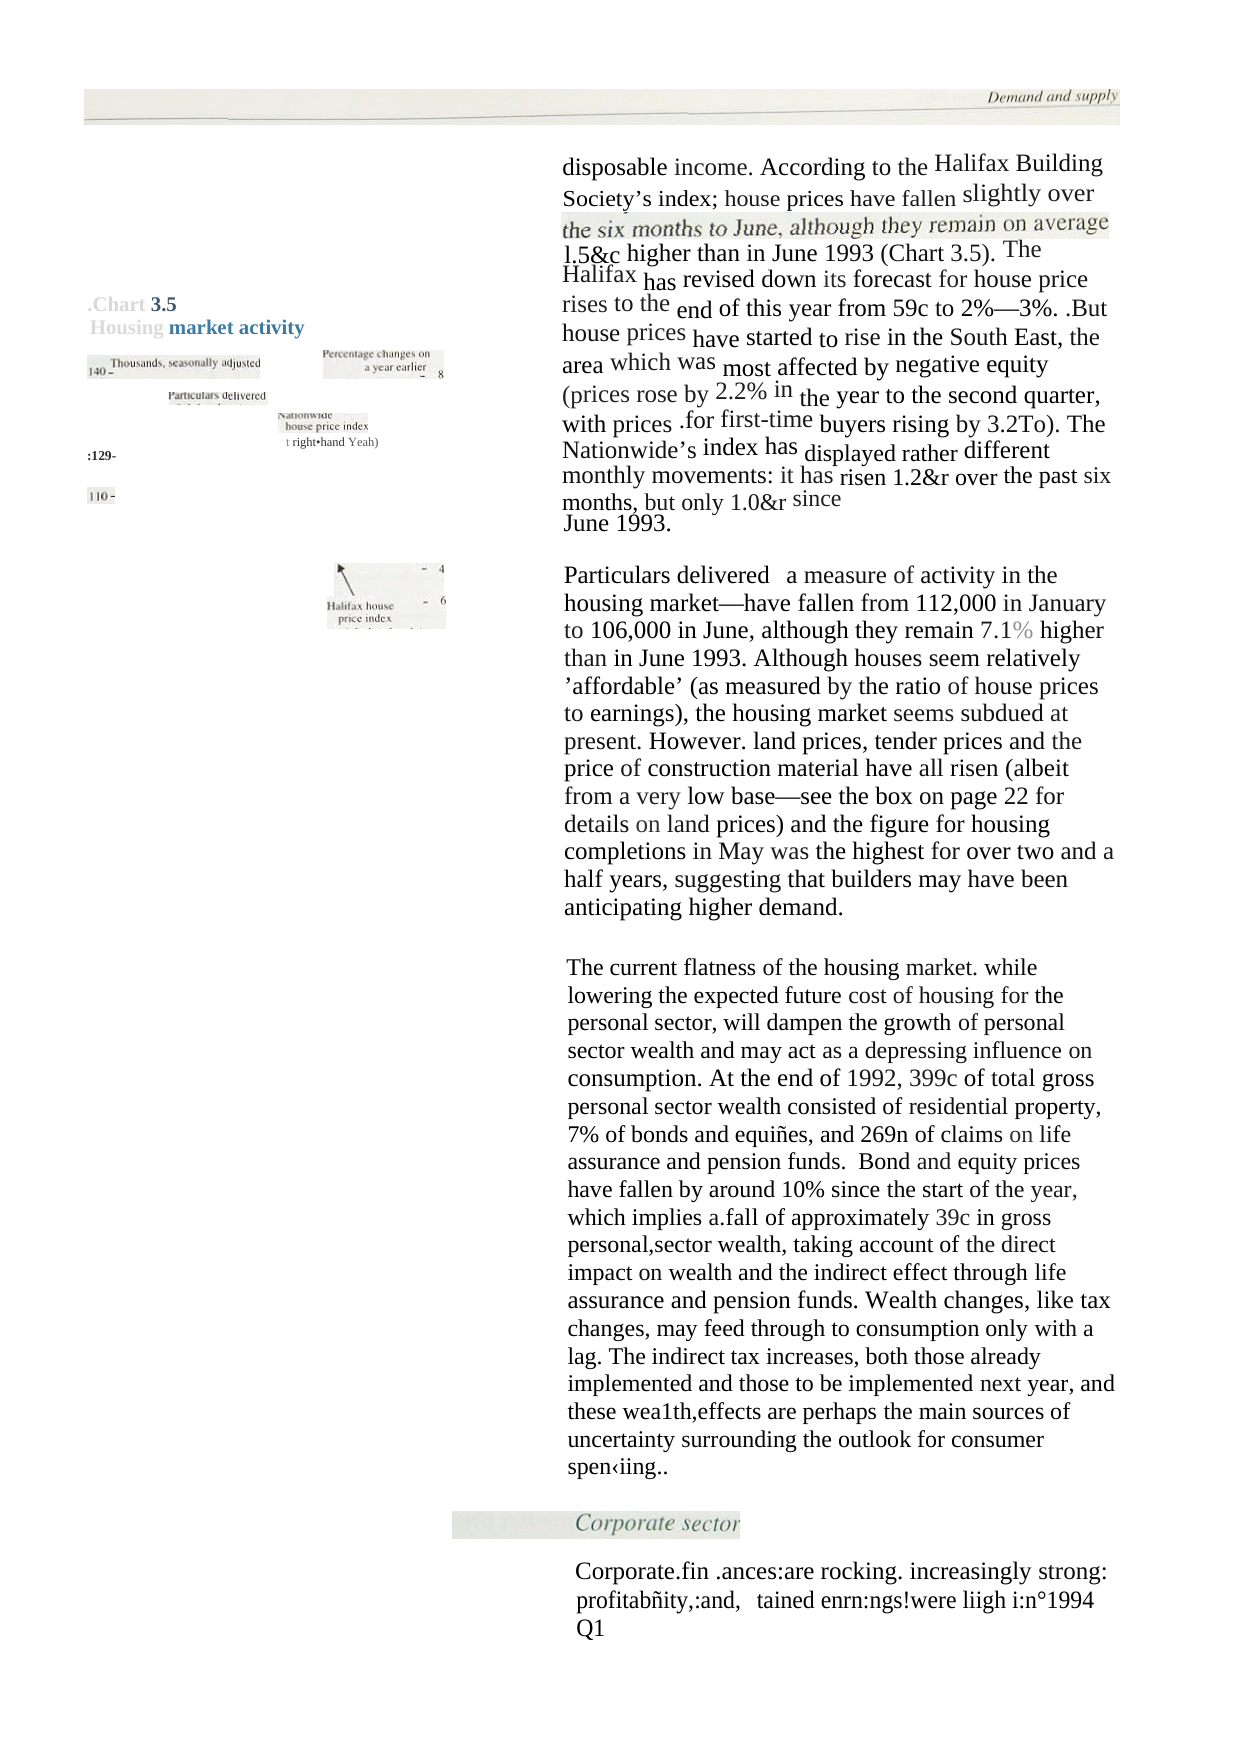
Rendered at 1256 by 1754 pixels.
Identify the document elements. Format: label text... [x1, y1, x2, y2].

picture [277, 413, 368, 433]
text The current flatness of the housing market. while lowering the expected future cost of housing for the personal sector, will dampen the growth of personal sector wealth and may act as a depressing influence on consumption. At the end of 1992, 399c of total gross personal sector wealth consisted of residential property, 7% of bonds and equiñes, and 269n of claims on life assurance and pension funds. Bond and equity prices have fallen by around 10% since the start of the year, which implies a.fall of approximately 39c in gross personal,sector wealth, taking account of the direct impact on wealth and the indirect effect through life assurance and pension funds. Wealth changes, like tax changes, may feed through to consumption only with a lag. The indirect tax increases, both those already implemented and those to be implemented next year, and these wea1th,effects are perhaps the main sources of uncertainty surrounding the outlook for consumer spen‹iing.. [566, 953, 1121, 1480]
picture [452, 1511, 740, 1539]
subtitle disposable income. According to the Halifax Building [562, 152, 1136, 182]
subtitle Corporate.fin .ances:are rocking. increasingly strong: profitabñity,:and, tained enrn:ngs!were liigh i:n°1994 Q1 [575, 1526, 1125, 1642]
text .Chart 3.5 [87, 293, 444, 316]
text Society’s index; house prices have fallen slightly over [562, 182, 1136, 212]
picture [561, 212, 1109, 239]
text Particulars delivered a measure of activity in the housing market—have fallen from 112,000 in January to 106,000 in June, although they remain 7.1% higher than in June 1993. Although houses seem relatively ’affordable’ (as measured by the ratio of house prices to earnings), the housing market seems subdued at present. However. land prices, tender prices and the price of construction material have all risen (albeit from a very low base—see the box on page 22 for details on land prices) and the figure for housing completions in May was the highest for over two and a half years, suggesting that builders may have been anticipating higher demand. [563, 562, 1114, 920]
text :129- [87, 449, 444, 463]
picture [322, 350, 444, 379]
picture [168, 392, 268, 405]
picture [87, 487, 115, 504]
picture [83, 89, 1120, 125]
text June 1993. [563, 516, 1136, 535]
picture [327, 563, 446, 629]
subtitle l.5&c higher than in June 1993 (Chart 3.5). The Halifax has revised down its forecast for house price rises to the end of this year from 59c to 2%—3%. .But house prices have started to rise in the South East, the area which was most affected by negative equity (prices rose by 2.2% in the year to the second quarter, with prices .for first-time buyers rising by 3.2To). The Nationwide’s index has displayed rather different monthly movements: it has risen 1.2&r over the past six months, but only 1.0&r since [562, 240, 1121, 516]
text Housing market activity [89, 316, 444, 339]
picture [87, 355, 260, 379]
